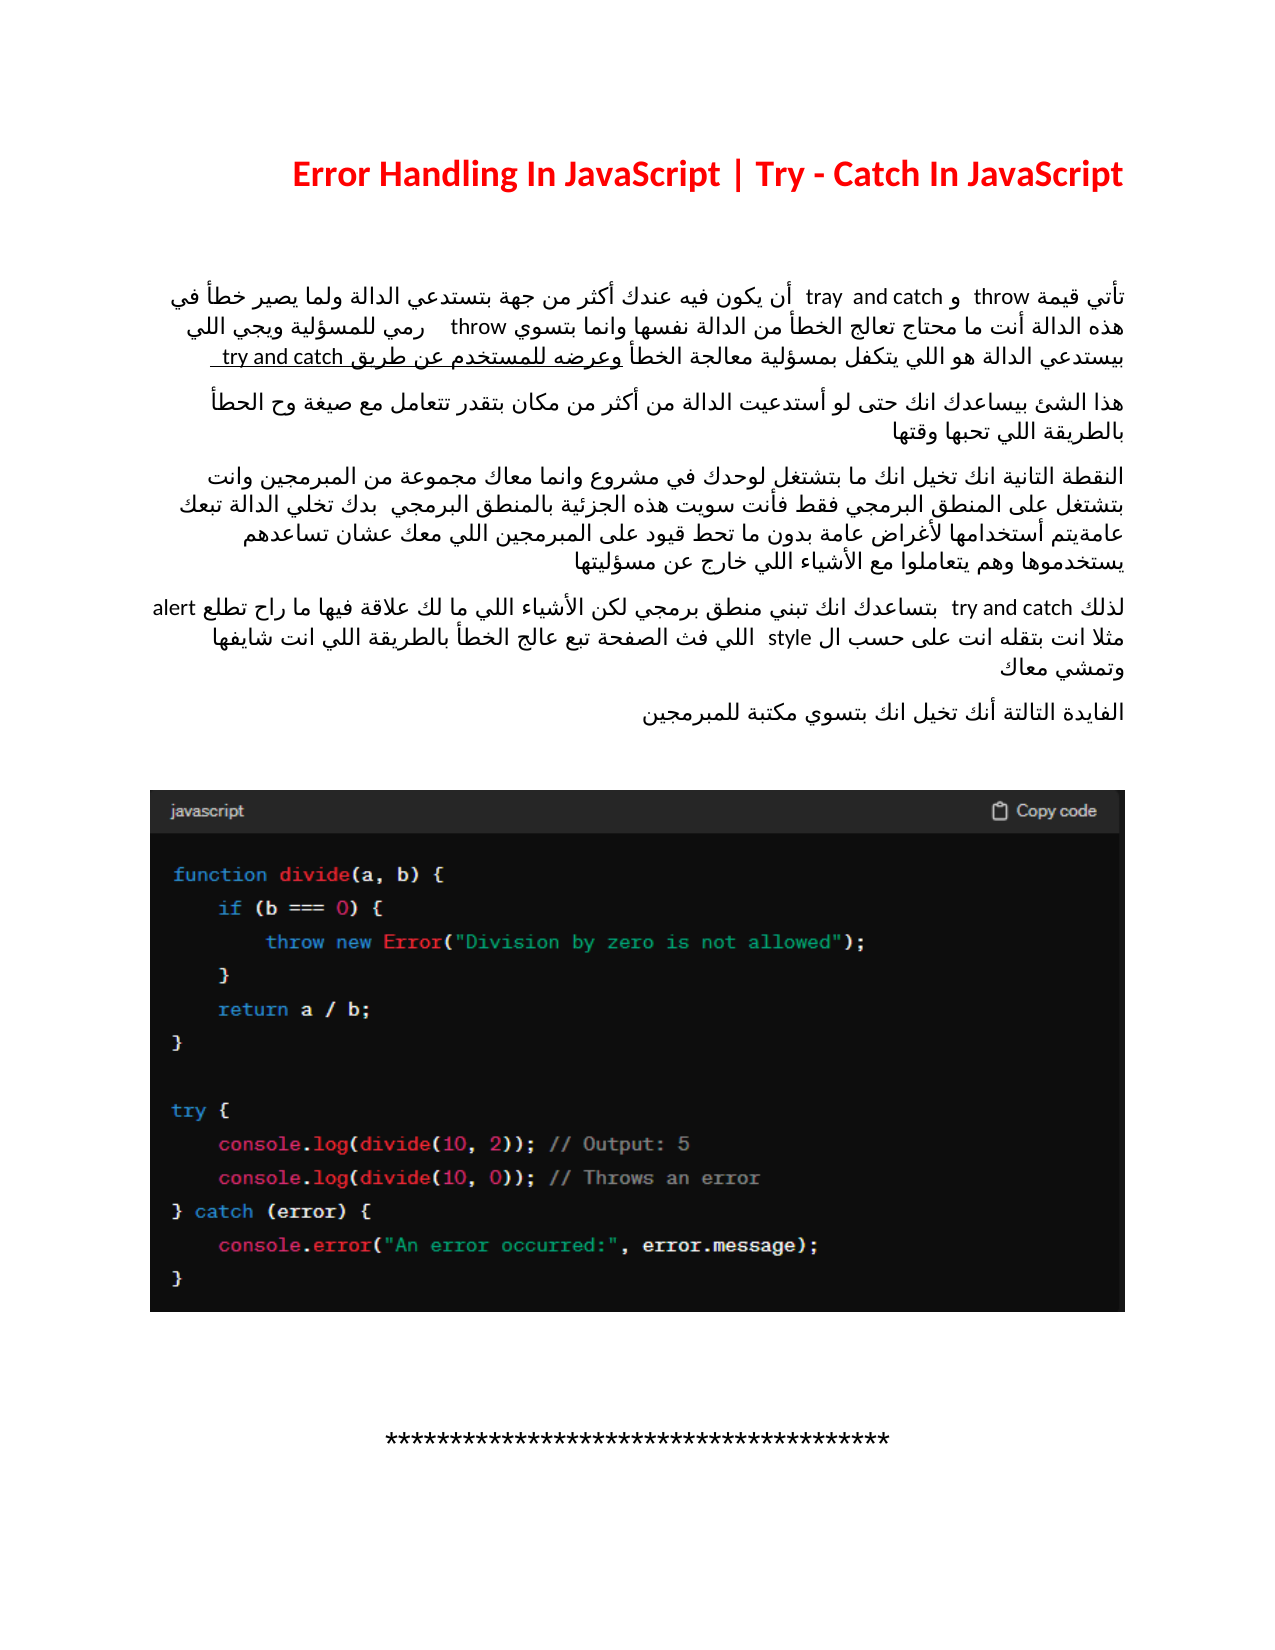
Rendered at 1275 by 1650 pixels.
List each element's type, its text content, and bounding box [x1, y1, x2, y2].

text تأتي قيمة throw و tray and catch أن يكون فيه عندك أكثر من جهة بتستدعي الدالة ولما يصير خطأ في هذه الدالة أنت ما محتاج تعالج الخطأ من الدالة نفسها وانما بتسوي throw رمي للمسؤلية ويجي اللي بيستدعي الدالة هو اللي يتكفل بمسؤلية معالجة الخطأ وعرضه للمستخدم عن طريق try and catch [150, 282, 1125, 371]
text *************************************** [150, 1424, 1125, 1463]
text النقطة التانية انك تخيل انك ما بتشتغل لوحدك في مشروع وانما معاك مجموعة من المبرمجين وانت بتشتغل على المنطق البرمجي فقط فأنت سويت هذه الجزئية بالمنطق البرمجي بدك تخلي الدالة تبعك عامةيتم أستخدامها لأغراض عامة بدون ما تحط قيود على المبرمجين اللي معك عشان تساعدهم يستخدموها وهم يتعاملوا مع الأشياء اللي خارج عن مسؤليتها [150, 463, 1125, 574]
text الفايدة التالتة أنك تخيل انك بتسوي مكتبة للمبرمجين [150, 699, 1125, 725]
text لذلك try and catch بتساعدك انك تبني منطق برمجي لكن الأشياء اللي ما لك علاقة فيها ما راح تطلع alert مثلا انت بتقله انت على حسب ال style اللي فث الصفحة تبع عالج الخطأ بالطريقة اللي انت شايفها وتمشي معاك [150, 593, 1125, 680]
picture [150, 790, 1125, 1312]
text هذا الشئ بيساعدك انك حتى لو أستدعيت الدالة من أكثر من مكان بتقدر تتعامل مع صيغة وح الحطأ بالطريقة اللي تحبها وقتها [150, 389, 1125, 444]
text Error Handling In JavaScript | Try - Catch In JavaScript [150, 150, 1125, 196]
